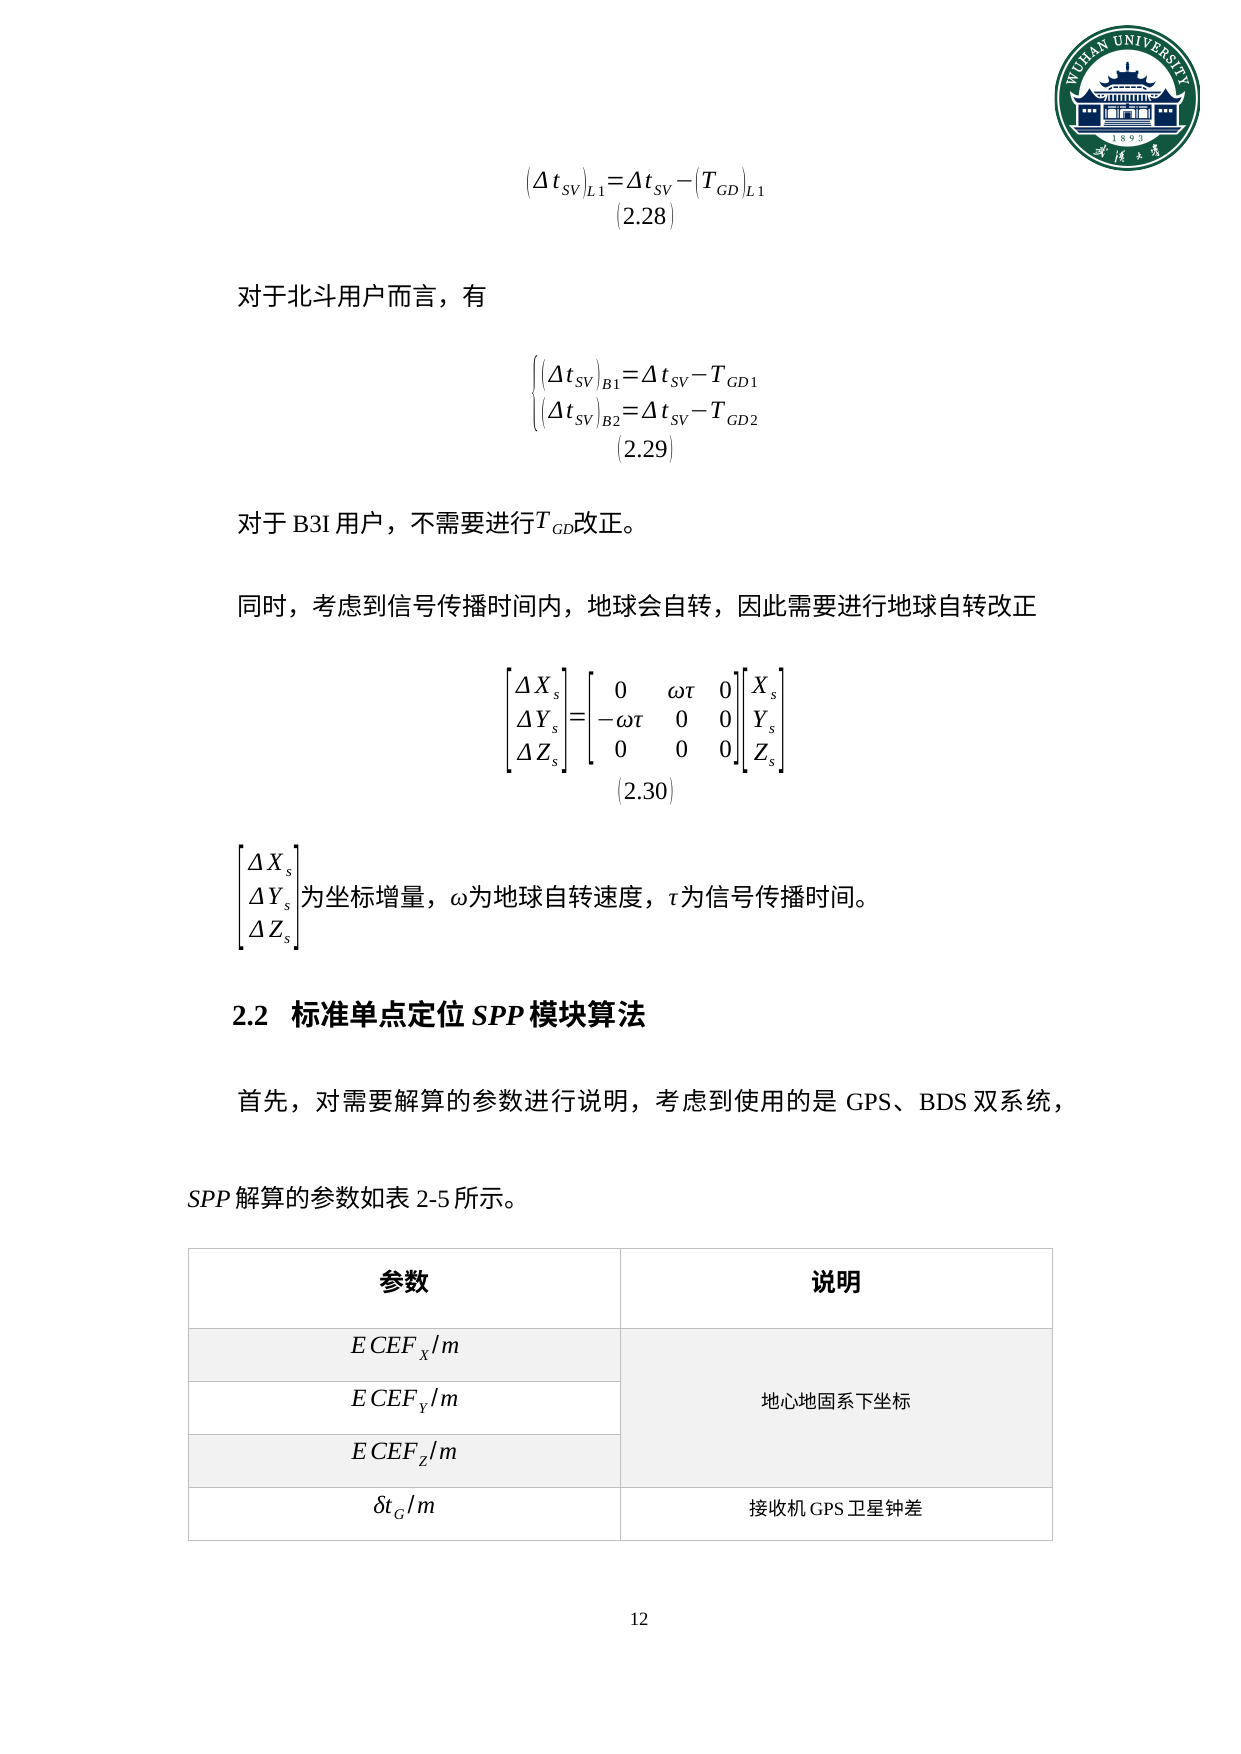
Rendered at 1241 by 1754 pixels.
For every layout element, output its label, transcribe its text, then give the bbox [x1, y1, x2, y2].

table_header 参数 [189, 1249, 620, 1328]
text 为坐标增量，为地球自转速度，为信号传播时间。 [187, 832, 1053, 962]
title 标准单点定位SPP模块算法 [232, 981, 1053, 1046]
text 对于B3I用户，不需要进行改正。 [187, 489, 1053, 554]
picture [1054, 25, 1200, 171]
table_cell 接收机GPS卫星钟差 [621, 1488, 1052, 1540]
table_cell [189, 1382, 620, 1434]
table_cell 地心地固系下坐标 [621, 1329, 1052, 1487]
table_cell [189, 1329, 620, 1381]
text 对于北斗用户而言，有 [187, 262, 1053, 327]
table_cell [189, 1488, 620, 1540]
table_header 说明 [621, 1249, 1052, 1328]
text 同时，考虑到信号传播时间内，地球会自转，因此需要进行地球自转改正 [187, 572, 1053, 637]
table_cell [189, 1435, 620, 1487]
